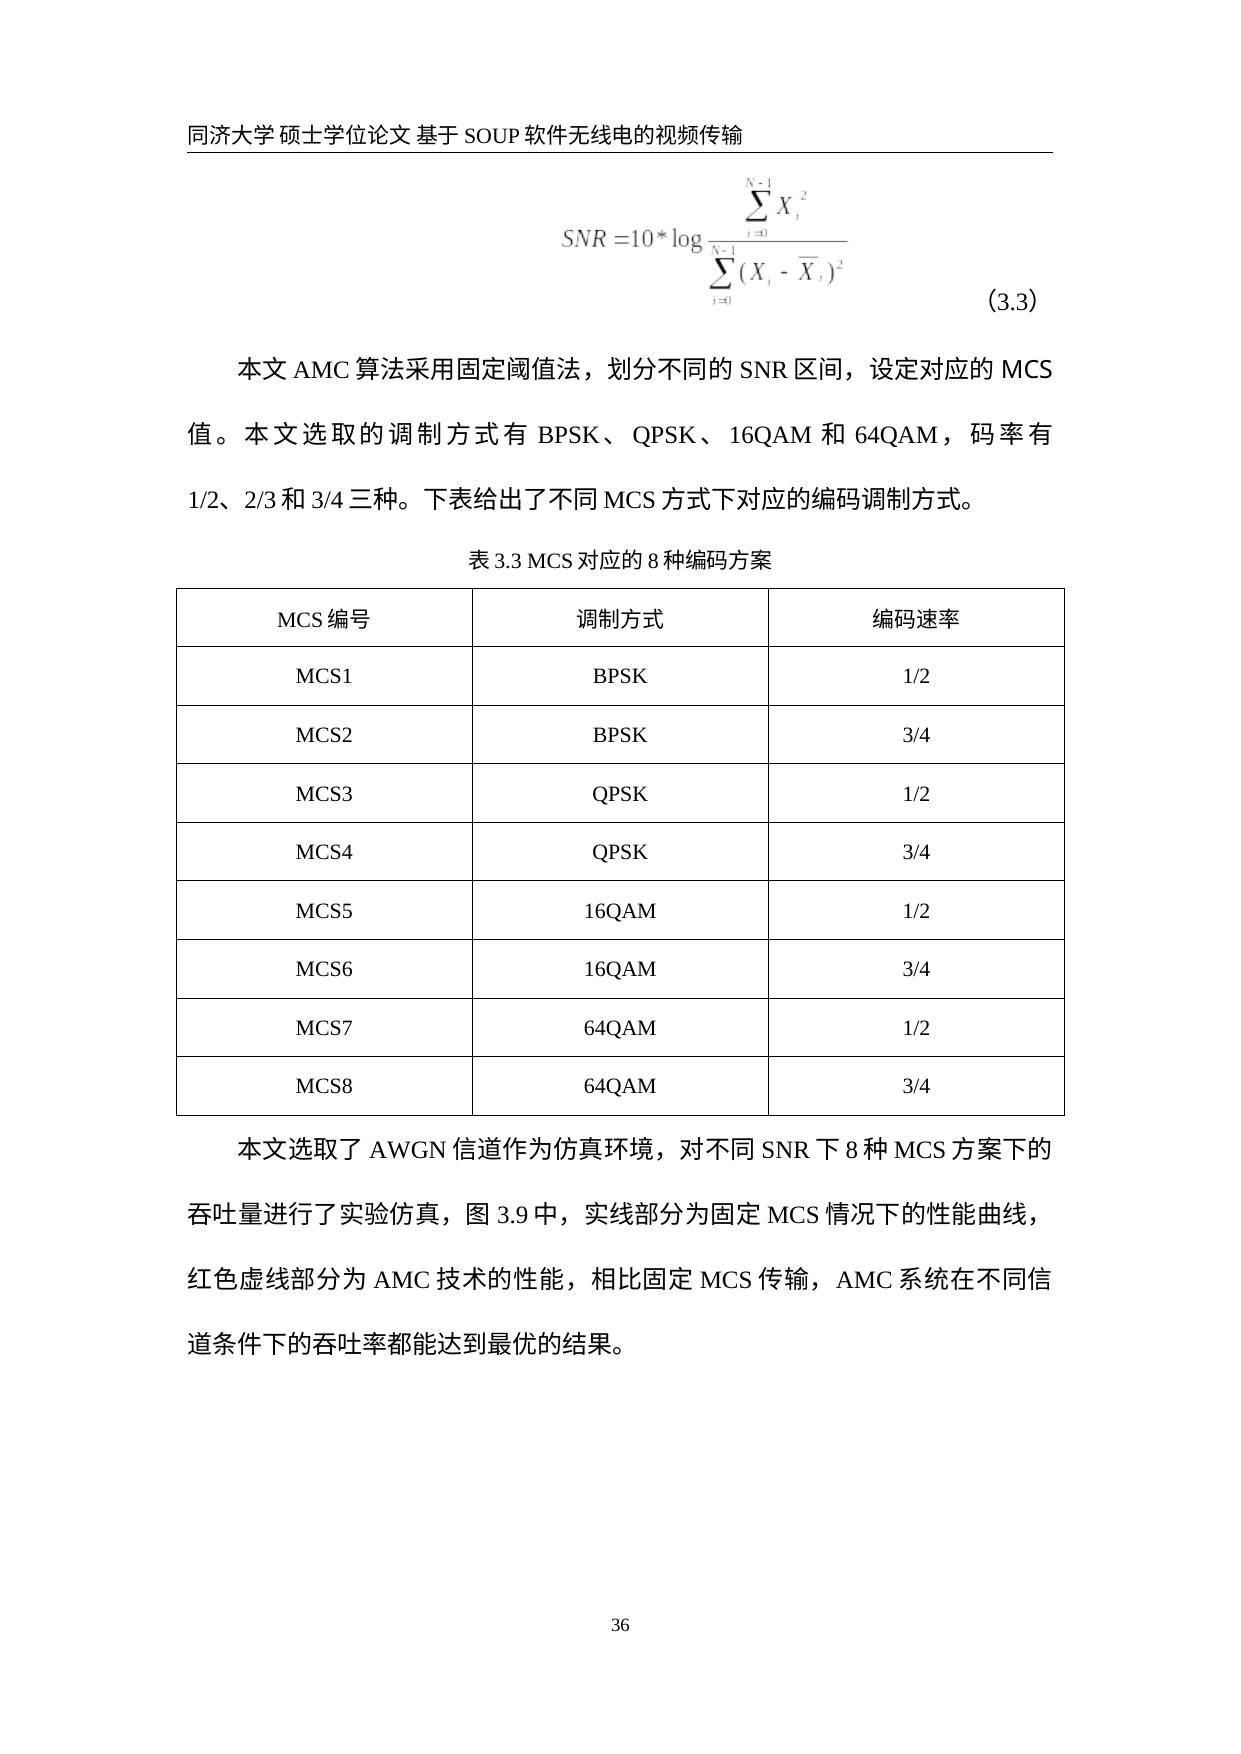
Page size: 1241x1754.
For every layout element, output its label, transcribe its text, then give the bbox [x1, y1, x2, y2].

text 本文选取了AWGN信道作为仿真环境，对不同SNR下8种MCS方案下的吞吐量进行了实验仿真，图3.9中，实线部分为固定MCS情况下的性能曲线，红色虚线部分为AMC技术的性能，相比固定MCS传输，AMC系统在不同信道条件下的吞吐率都能达到最优的结果。 [187, 1116, 1053, 1376]
table_cell 1/2 [769, 881, 1064, 939]
table_cell BPSK [473, 647, 768, 705]
table_cell MCS2 [177, 706, 472, 763]
table_cell 1/2 [769, 764, 1064, 822]
table_cell 3/4 [769, 706, 1064, 763]
table_cell 1/2 [769, 647, 1064, 705]
table_cell MCS8 [177, 1057, 472, 1114]
table_cell MCS3 [177, 764, 472, 822]
text （3.3） [187, 164, 1053, 326]
table_cell BPSK [473, 706, 768, 763]
table_cell QPSK [473, 823, 768, 880]
table_cell 3/4 [769, 823, 1064, 880]
table_cell 16QAM [473, 881, 768, 939]
table_cell 64QAM [473, 1057, 768, 1114]
table_cell 3/4 [769, 1057, 1064, 1114]
table_cell 64QAM [473, 999, 768, 1056]
text 表3.3 MCS对应的8种编码方案 [187, 543, 1053, 575]
table_header 调制方式 [473, 589, 768, 646]
table_cell MCS1 [177, 647, 472, 705]
table_header MCS编号 [177, 589, 472, 646]
table_cell MCS6 [177, 940, 472, 997]
table_cell MCS4 [177, 823, 472, 880]
table_cell QPSK [473, 764, 768, 822]
table_cell MCS7 [177, 999, 472, 1056]
table_cell 1/2 [769, 999, 1064, 1056]
table_cell 3/4 [769, 940, 1064, 997]
text 本文AMC算法采用固定阈值法，划分不同的SNR区间，设定对应的MCS值。本文选取的调制方式有BPSK、QPSK、16QAM和64QAM，码率有1/2、2/3和3/4三种。下表给出了不同MCS方式下对应的编码调制方式。 [187, 335, 1053, 530]
table_header 编码速率 [769, 589, 1064, 646]
table_cell 16QAM [473, 940, 768, 997]
table_cell MCS5 [177, 881, 472, 939]
